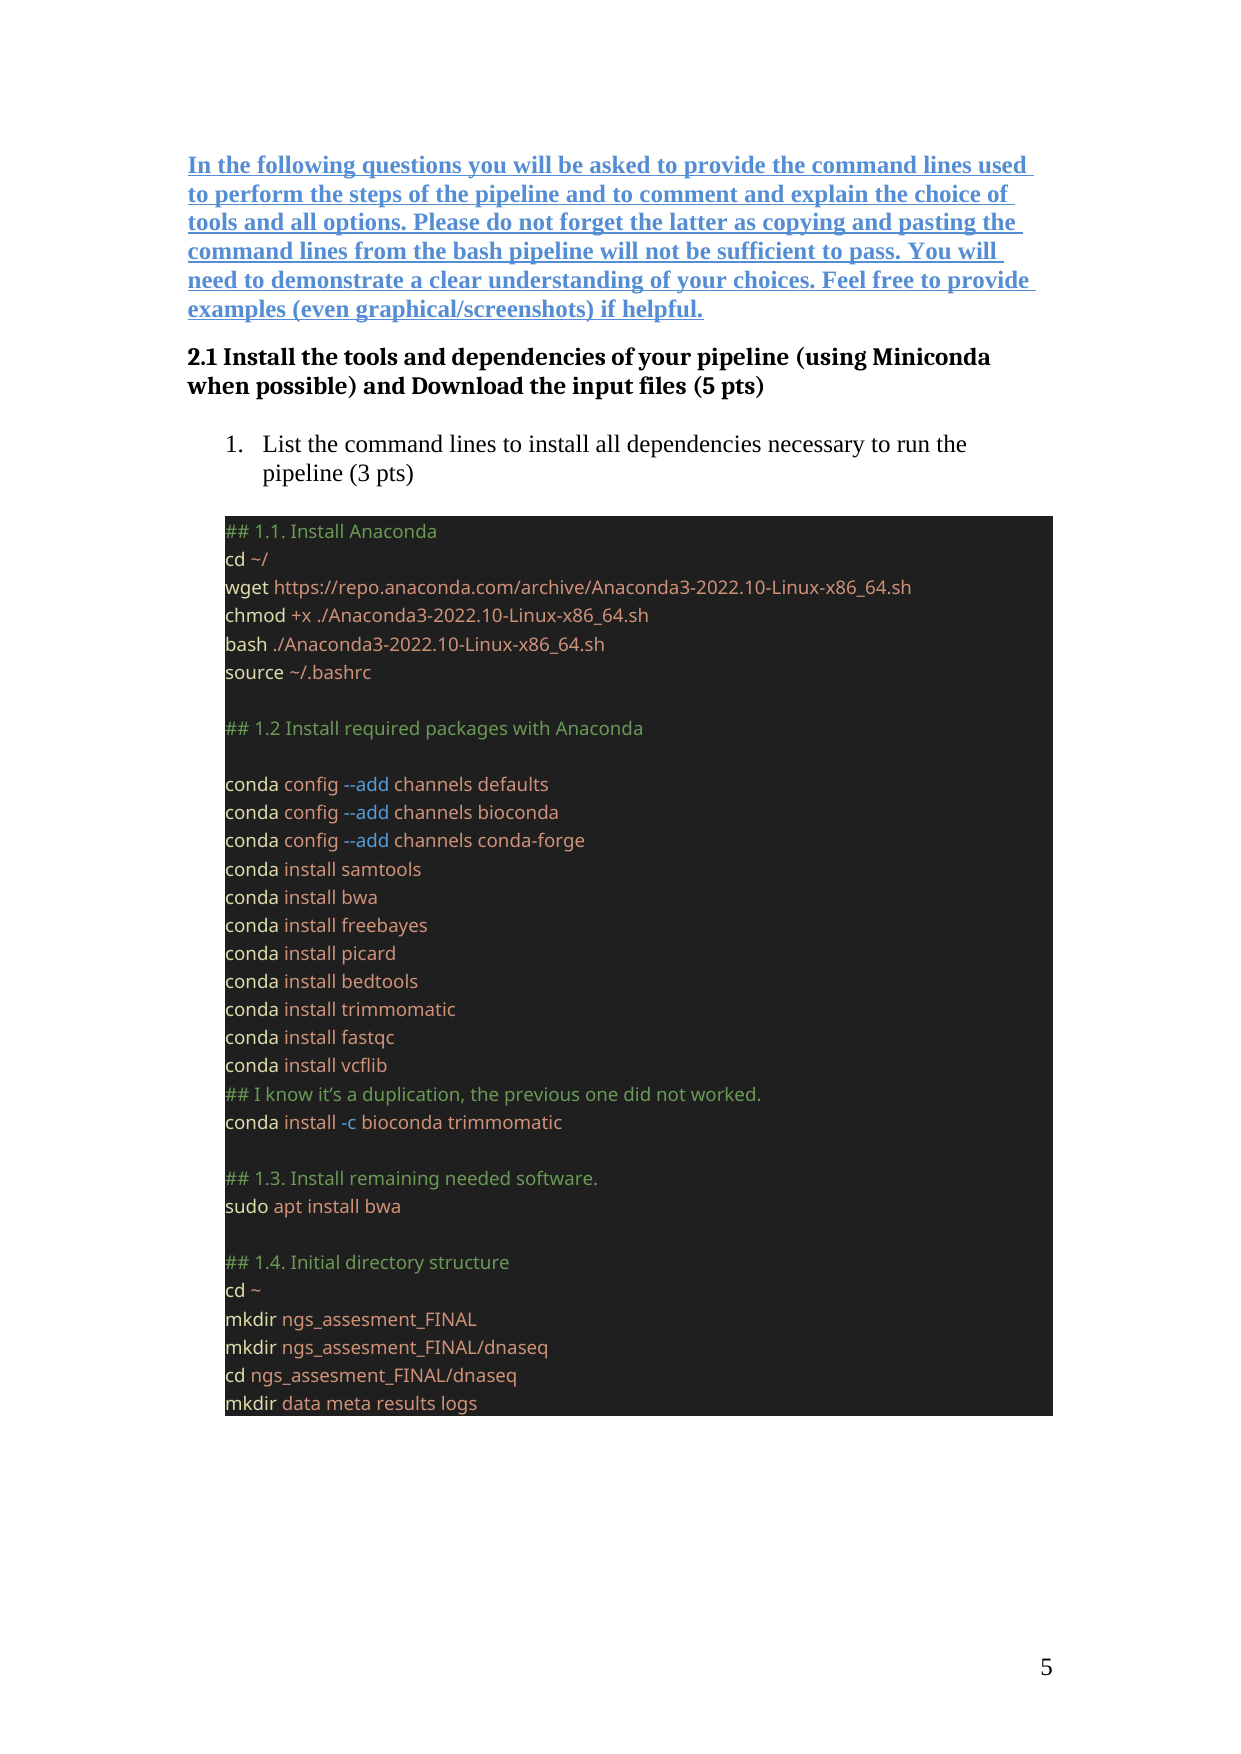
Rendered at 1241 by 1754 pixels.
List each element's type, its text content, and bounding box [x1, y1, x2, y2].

text cd ngs_assesment_FINAL/dnaseq [225, 1359, 1053, 1388]
text wget https://repo.anaconda.com/archive/Anaconda3-2022.10-Linux-x86_64.sh [225, 572, 1053, 600]
text conda install bwa [225, 881, 1053, 909]
text chmod +x ./Anaconda3-2022.10-Linux-x86_64.sh [225, 600, 1053, 628]
text mkdir ngs_assesment_FINAL/dnaseq [225, 1331, 1053, 1359]
text bash ./Anaconda3-2022.10-Linux-x86_64.sh [225, 628, 1053, 656]
text conda install picard [225, 938, 1053, 966]
text conda install bedtools [225, 966, 1053, 994]
subtitle 2.1 Install the tools and dependencies of your pipeline (using Miniconda when possible) and Download the input files (5 pts) [187, 343, 1053, 401]
text mkdir ngs_assesment_FINAL [225, 1303, 1053, 1331]
text ## I know it’s a duplication, the previous one did not worked. [225, 1078, 1053, 1106]
text conda config --add channels bioconda [225, 797, 1053, 825]
text conda install -c bioconda trimmomatic [225, 1106, 1053, 1134]
text ## 1.3. Install remaining needed software. [225, 1163, 1053, 1191]
text conda install samtools [225, 853, 1053, 881]
text conda config --add channels defaults [225, 769, 1053, 797]
text sudo apt install bwa [225, 1191, 1053, 1219]
text mkdir data meta results logs [225, 1388, 1053, 1416]
text conda config --add channels conda-forge [225, 825, 1053, 853]
text ## 1.2 Install required packages with Anaconda [225, 713, 1053, 741]
text In the following questions you will be asked to provide the command lines used to perform the steps of the pipeline and to comment and explain the choice of tools and all options. Please do not forget the latter as copying and pasting the command lines from the bash pipeline will not be sufficient to pass. You will need to demonstrate a clear understanding of your choices. Feel free to provide examples (even graphical/screenshots) if helpful. [187, 150, 1053, 322]
text ## 1.4. Initial directory structure [225, 1247, 1053, 1275]
text cd ~/ [225, 544, 1053, 572]
text cd ~ [225, 1275, 1053, 1303]
text conda install vcflib [225, 1050, 1053, 1078]
text conda install trimmomatic [225, 994, 1053, 1022]
text conda install freebayes [225, 909, 1053, 938]
list List the command lines to install all dependencies necessary to run the pipeline (3 pts) [225, 429, 1053, 487]
text ## 1.1. Install Anaconda [225, 516, 1053, 544]
text source ~/.bashrc [225, 656, 1053, 684]
text conda install fastqc [225, 1022, 1053, 1050]
